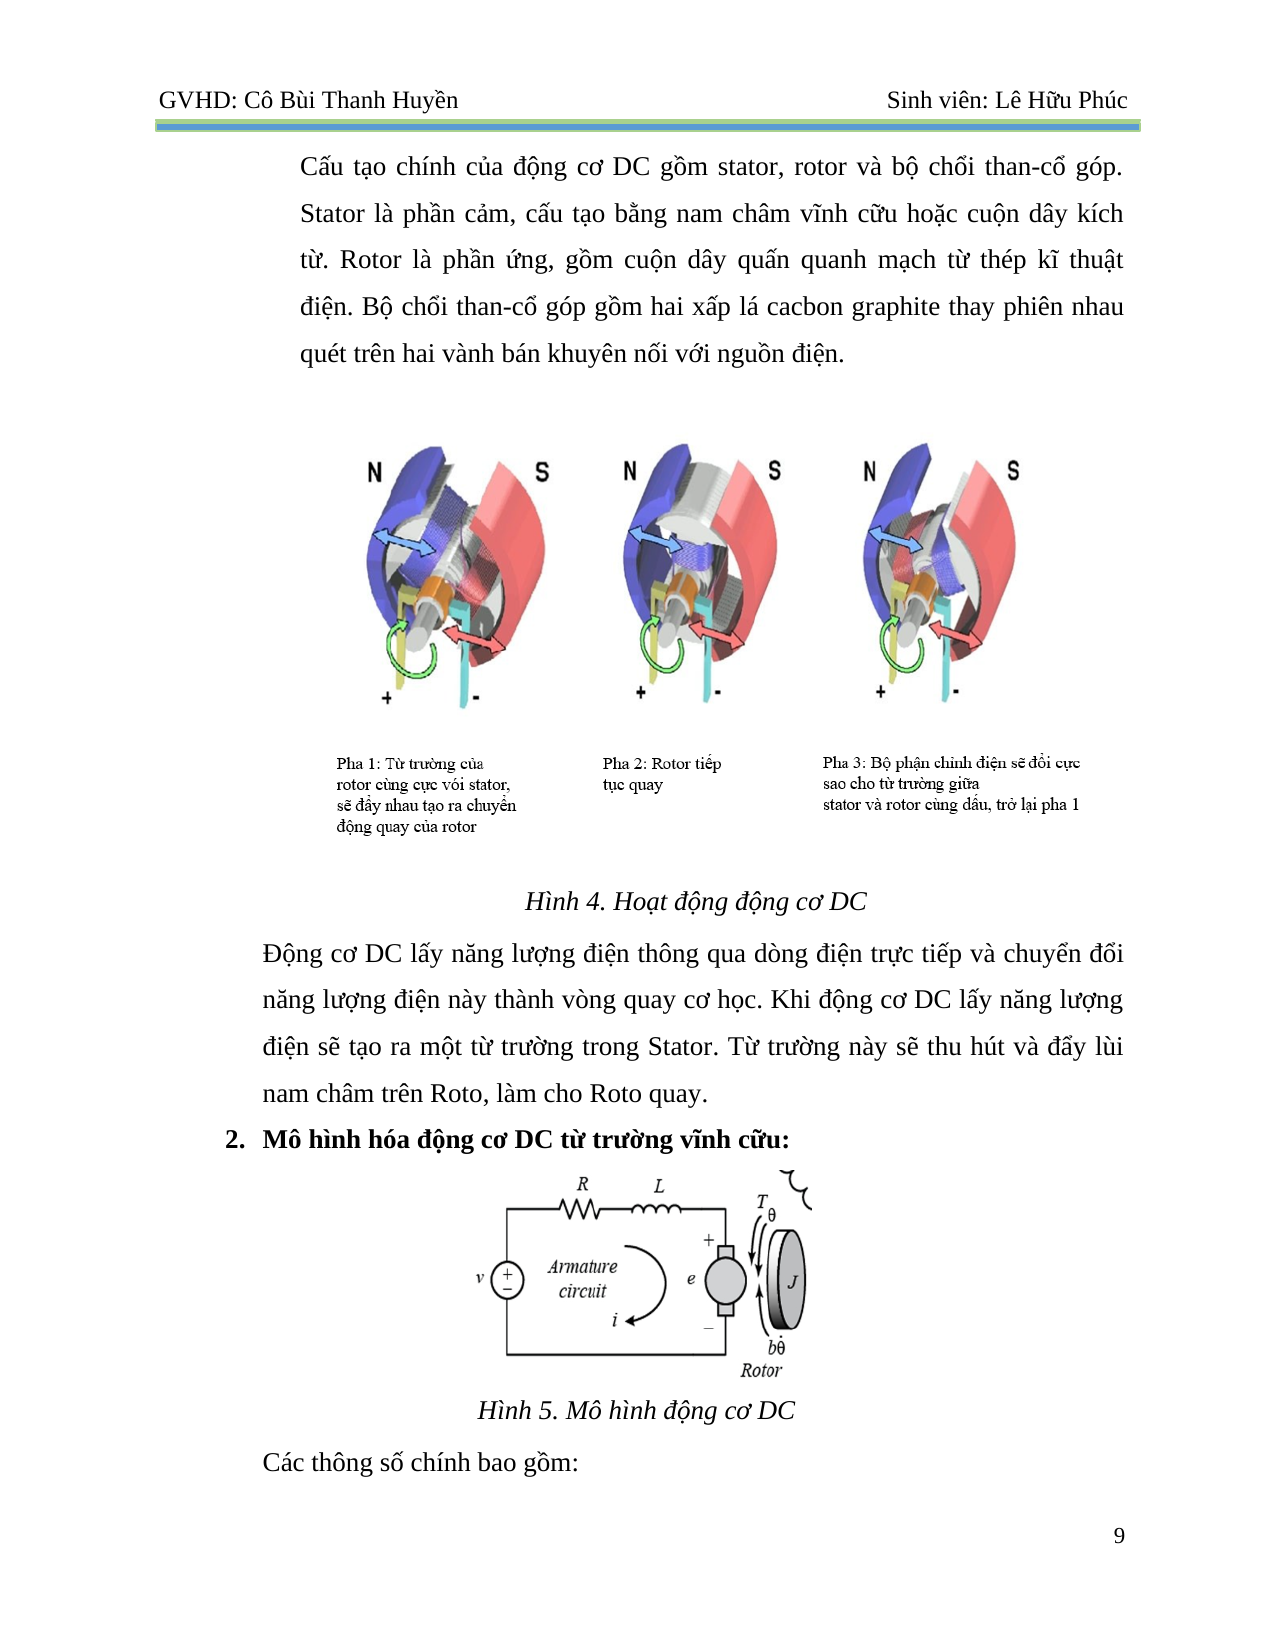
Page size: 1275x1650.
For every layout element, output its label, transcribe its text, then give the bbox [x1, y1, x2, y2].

text Cấu tạo chính của động cơ DC gồm stator, rotor và bộ chổi than-cổ góp. Stator là phần cảm, cấu tạo bằng nam châm vĩnh cữu hoặc cuộn dây kích từ. Rotor là phần ứng, gồm cuộn dây quấn quanh mạch từ thép kĩ thuật điện. Bộ chổi than-cổ góp gồm hai xấp lá cacbon graphite thay phiên nhau quét trên hai vành bán khuyên nối với nguồn điện. [300, 150, 1125, 368]
text Các thông số chính bao gồm: [262, 1446, 1125, 1478]
picture [463, 1170, 812, 1382]
text Hình 5. Mô hình động cơ DC [150, 1394, 1125, 1426]
text Động cơ DC lấy năng lượng điện thông qua dòng điện trực tiếp và chuyển đổi năng lượng điện này thành vòng quay cơ học. Khi động cơ DC lấy năng lượng điện sẽ tạo ra một từ trường trong Stator. Từ trường này sẽ thu hút và đẩy lùi nam châm trên Roto, làm cho Roto quay. [262, 937, 1125, 1108]
picture [300, 430, 1118, 872]
text Hình 4. Hoạt động động cơ DC [450, 885, 1125, 916]
list Mô hình hóa động cơ DC từ trường vĩnh cữu: [225, 1124, 1125, 1155]
